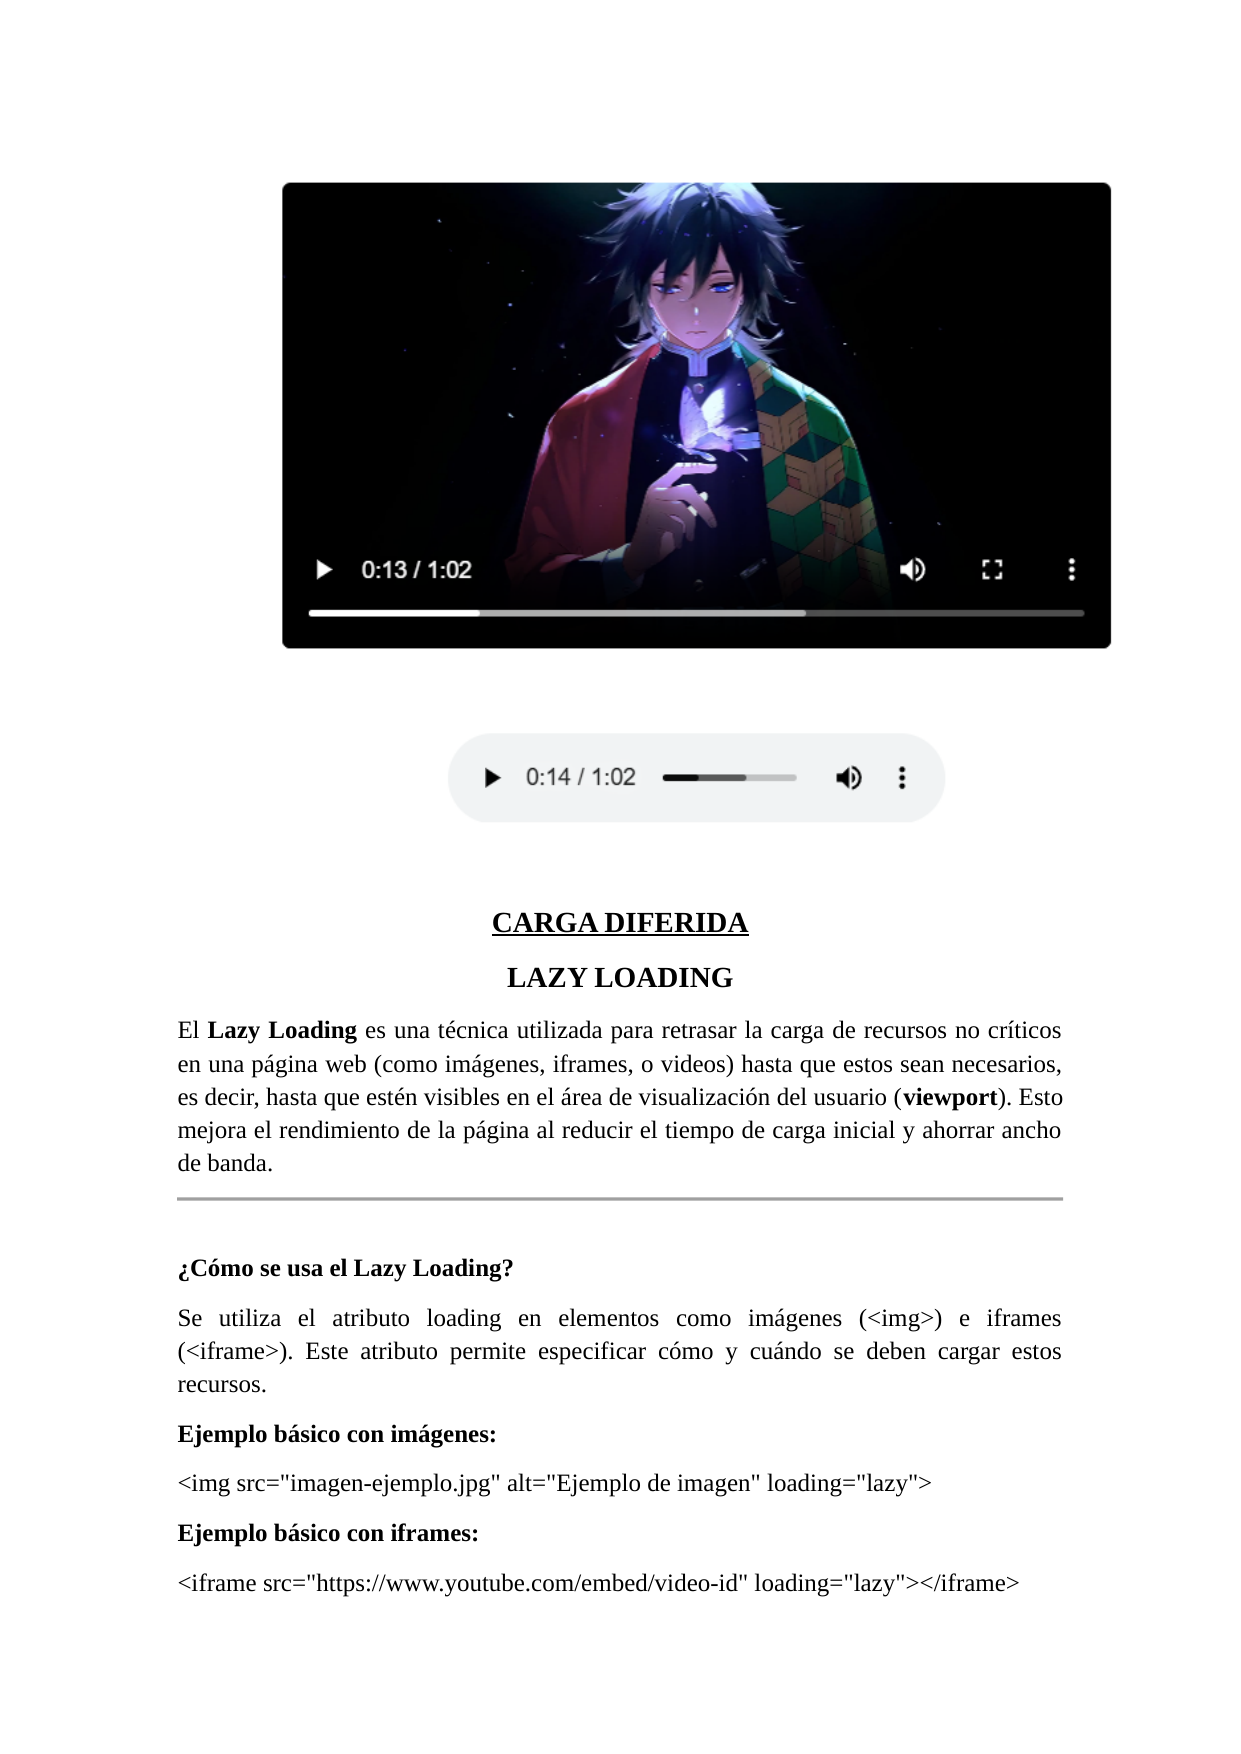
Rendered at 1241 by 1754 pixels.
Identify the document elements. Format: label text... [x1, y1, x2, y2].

text CARGA DIFERIDA [177, 905, 1063, 939]
text Se utiliza el atributo loading en elementos como imágenes (<img>) e iframes (<iframe>). Este atributo permite especificar cómo y cuándo se deben cargar estos recursos. [177, 1303, 1063, 1398]
text Ejemplo básico con imágenes: [177, 1419, 1063, 1447]
text <img src="imagen-ejemplo.jpg" alt="Ejemplo de imagen" loading="lazy"> [177, 1468, 1063, 1497]
text ¿Cómo se usa el Lazy Loading? [177, 1253, 1063, 1282]
text Ejemplo básico con iframes: [177, 1518, 1063, 1547]
text El Lazy Loading es una técnica utilizada para retrasar la carga de recursos no críticos en una página web (como imágenes, iframes, o videos) hasta que estos sean necesarios, es decir, hasta que estén visibles en el área de visualización del usuario (viewport). Esto mejora el rendimiento de la página al reducir el tiempo de carga inicial y ahorrar ancho de banda. [177, 1016, 1063, 1176]
picture [252, 147, 1138, 829]
text <iframe src="https://www.youtube.com/embed/video-id" loading="lazy"></iframe> [177, 1568, 1063, 1596]
text LAZY LOADING [177, 960, 1063, 994]
